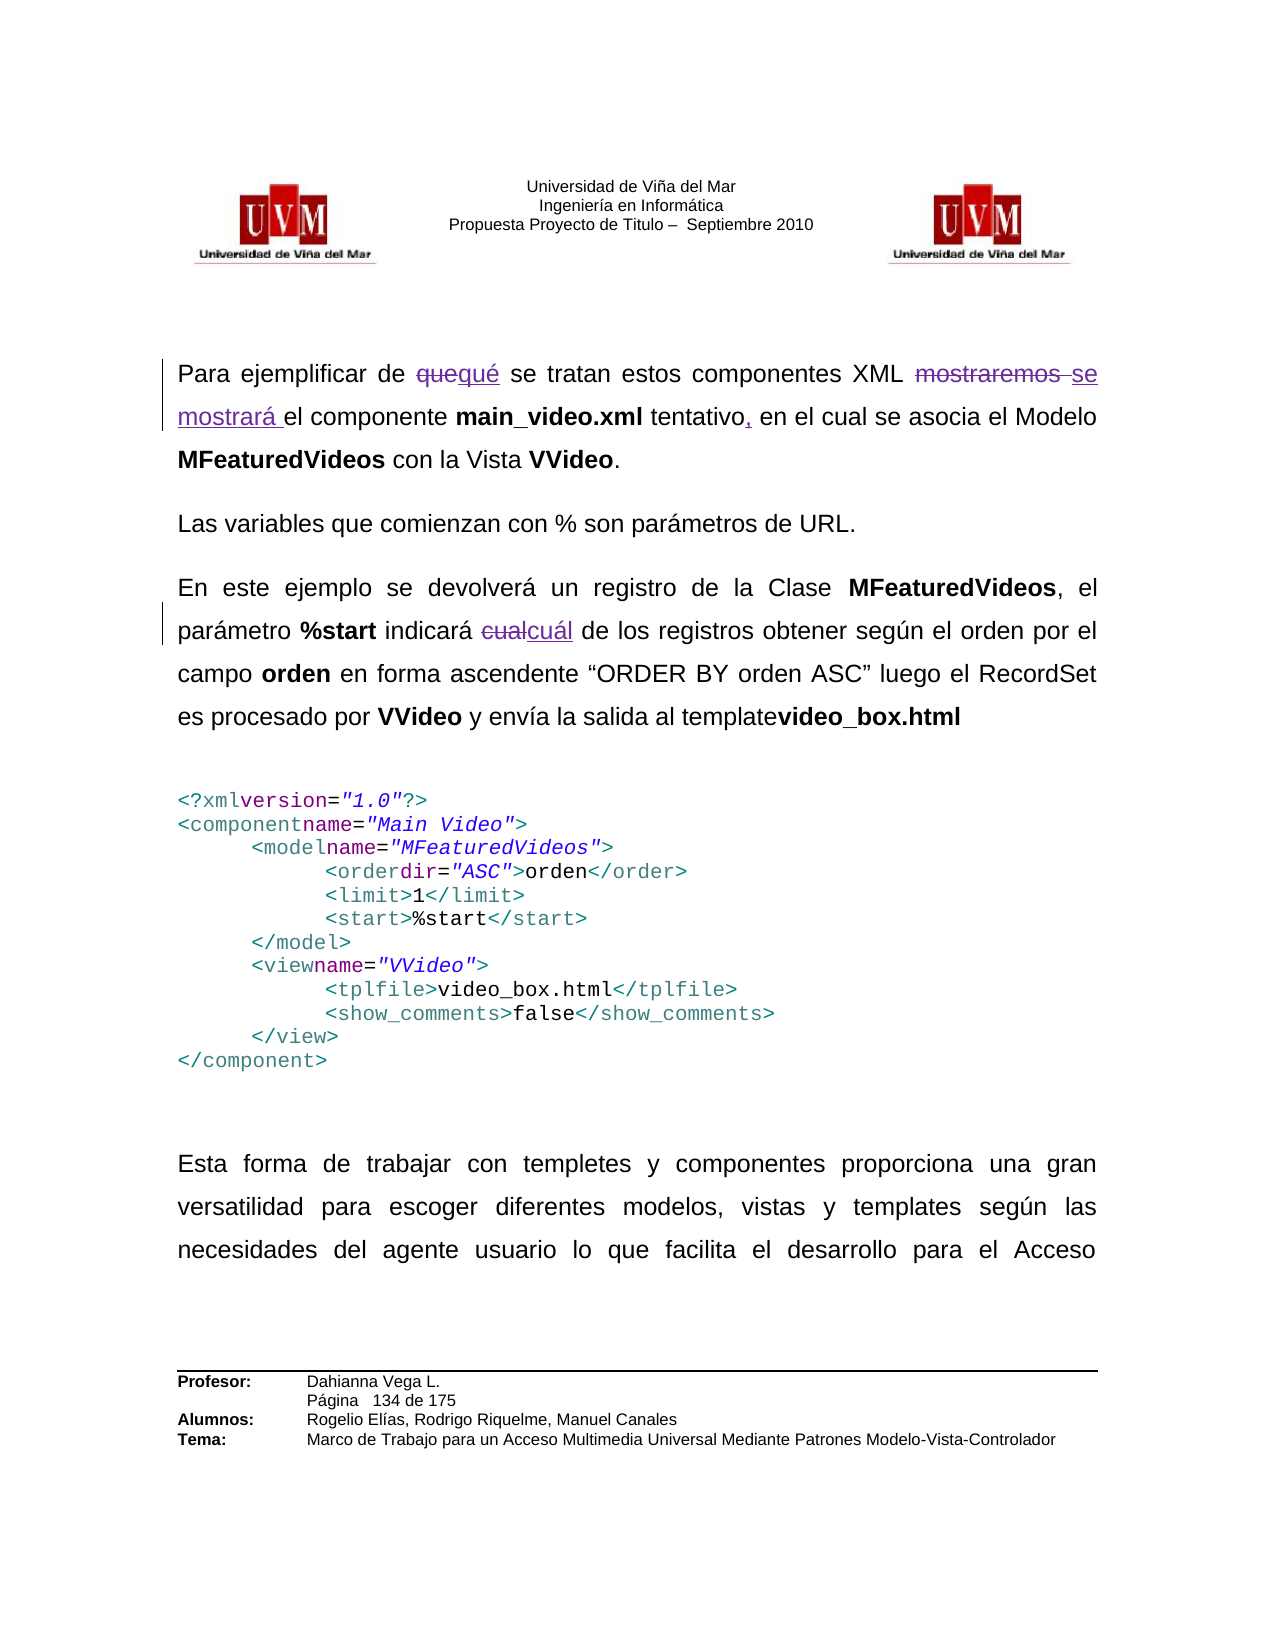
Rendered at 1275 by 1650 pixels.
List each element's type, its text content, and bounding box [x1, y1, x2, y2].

text <tplfile>video_box.html</tplfile> [177, 979, 1098, 1003]
text <orderdir="ASC">orden</order> [177, 861, 1098, 884]
text <show_comments>false</show_comments> [177, 1003, 1098, 1026]
text <limit>1</limit> [177, 884, 1098, 908]
text <componentname="Main Video"> [177, 814, 1098, 837]
text <modelname="MFeaturedVideos"> [177, 837, 1098, 861]
text Para ejemplificar de se tratan estos componentes XML el componente main_video.xml tentativo en el cual se asocia el Modelo MFeaturedVideos con la Vista VVideo. [177, 359, 1098, 474]
text </component> [177, 1050, 1098, 1074]
text <viewname="VVideo"> [177, 956, 1098, 979]
text <?xmlversion="1.0"?> [177, 790, 1098, 814]
text <start>%start</start> [177, 908, 1098, 932]
text Las variables que comienzan con % son parámetros de URL. [177, 509, 1098, 538]
text </model> [177, 932, 1098, 956]
picture [177, 176, 390, 267]
picture [871, 176, 1084, 267]
text En este ejemplo se devolverá un registro de la Clase MFeaturedVideos, el parámetro %start indicará de los registros obtener según el orden por el campo orden en forma ascendente “ORDER BY orden ASC” luego el RecordSet es procesado por VVideo y envía la salida al templatevideo_box.html [177, 573, 1098, 731]
text </view> [177, 1026, 1098, 1050]
